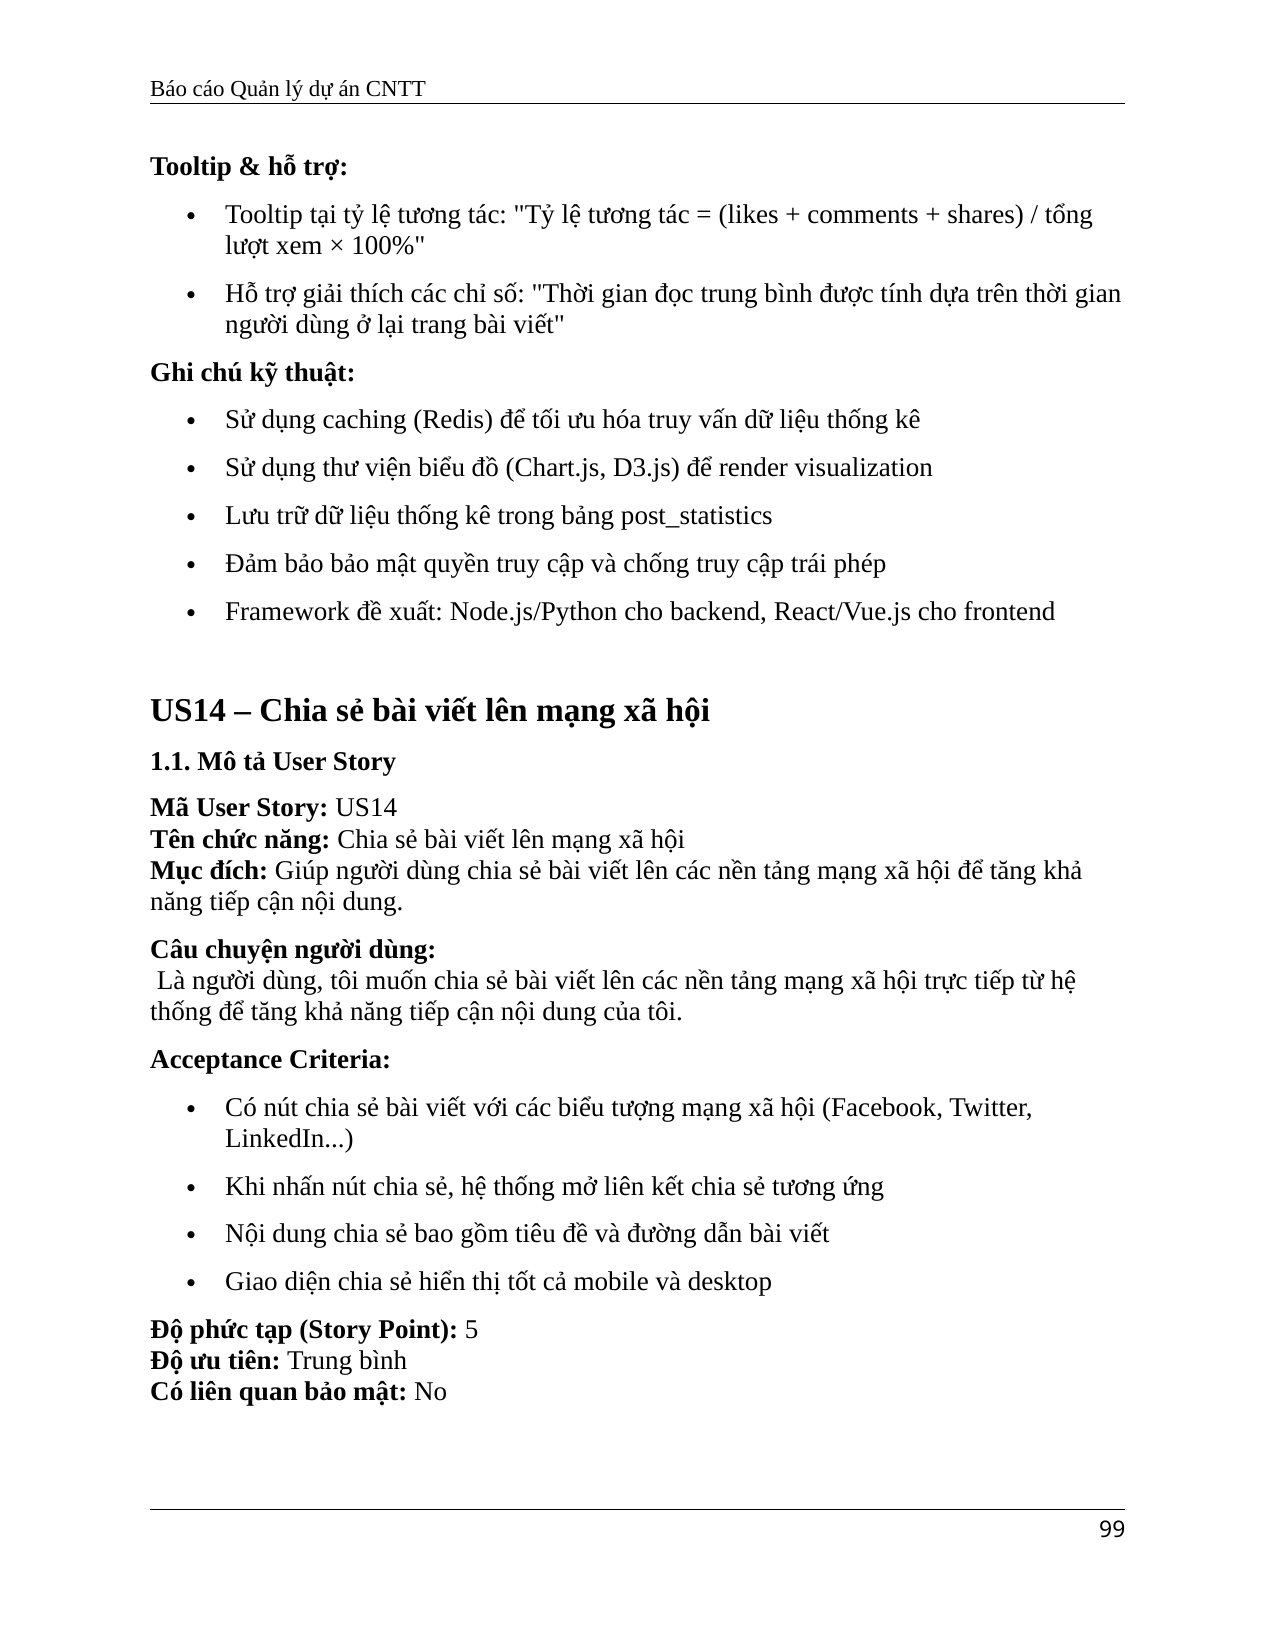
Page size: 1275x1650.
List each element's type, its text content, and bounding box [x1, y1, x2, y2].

list Hỗ trợ giải thích các chỉ số: "Thời gian đọc trung bình được tính dựa trên thời gian người dùng ở lại trang bài viết" [187, 277, 1125, 339]
text Mã User Story: US14 Tên chức năng: Chia sẻ bài viết lên mạng xã hội Mục đích: Giúp người dùng chia sẻ bài viết lên các nền tảng mạng xã hội để tăng khả năng tiếp cận nội dung. [150, 792, 1125, 916]
subtitle US14 – Chia sẻ bài viết lên mạng xã hội [150, 690, 1125, 729]
text Tooltip & hỗ trợ: [150, 150, 1125, 181]
list Sử dụng thư viện biểu đồ (Chart.js, D3.js) để render visualization [187, 451, 1125, 482]
list Giao diện chia sẻ hiển thị tốt cả mobile và desktop [187, 1265, 1125, 1296]
list Tooltip tại tỷ lệ tương tác: "Tỷ lệ tương tác = (likes + comments + shares) / tổng lượt xem × 100%" [187, 198, 1125, 260]
list Framework đề xuất: Node.js/Python cho backend, React/Vue.js cho frontend [187, 595, 1125, 626]
list Lưu trữ dữ liệu thống kê trong bảng post_statistics [187, 499, 1125, 530]
text Độ phức tạp (Story Point): 5 Độ ưu tiên: Trung bình Có liên quan bảo mật: No [150, 1313, 1125, 1407]
text Ghi chú kỹ thuật: [150, 356, 1125, 387]
text Acceptance Criteria: [150, 1043, 1125, 1074]
subtitle 1.1. Mô tả User Story [150, 745, 1125, 777]
list Khi nhấn nút chia sẻ, hệ thống mở liên kết chia sẻ tương ứng [187, 1170, 1125, 1201]
text Câu chuyện người dùng: Là người dùng, tôi muốn chia sẻ bài viết lên các nền tảng mạng xã hội trực tiếp từ hệ thống để tăng khả năng tiếp cận nội dung của tôi. [150, 933, 1125, 1026]
list Sử dụng caching (Redis) để tối ưu hóa truy vấn dữ liệu thống kê [187, 403, 1125, 435]
list Có nút chia sẻ bài viết với các biểu tượng mạng xã hội (Facebook, Twitter, LinkedIn...) [187, 1091, 1125, 1153]
list Đảm bảo bảo mật quyền truy cập và chống truy cập trái phép [187, 547, 1125, 578]
list Nội dung chia sẻ bao gồm tiêu đề và đường dẫn bài viết [187, 1217, 1125, 1249]
